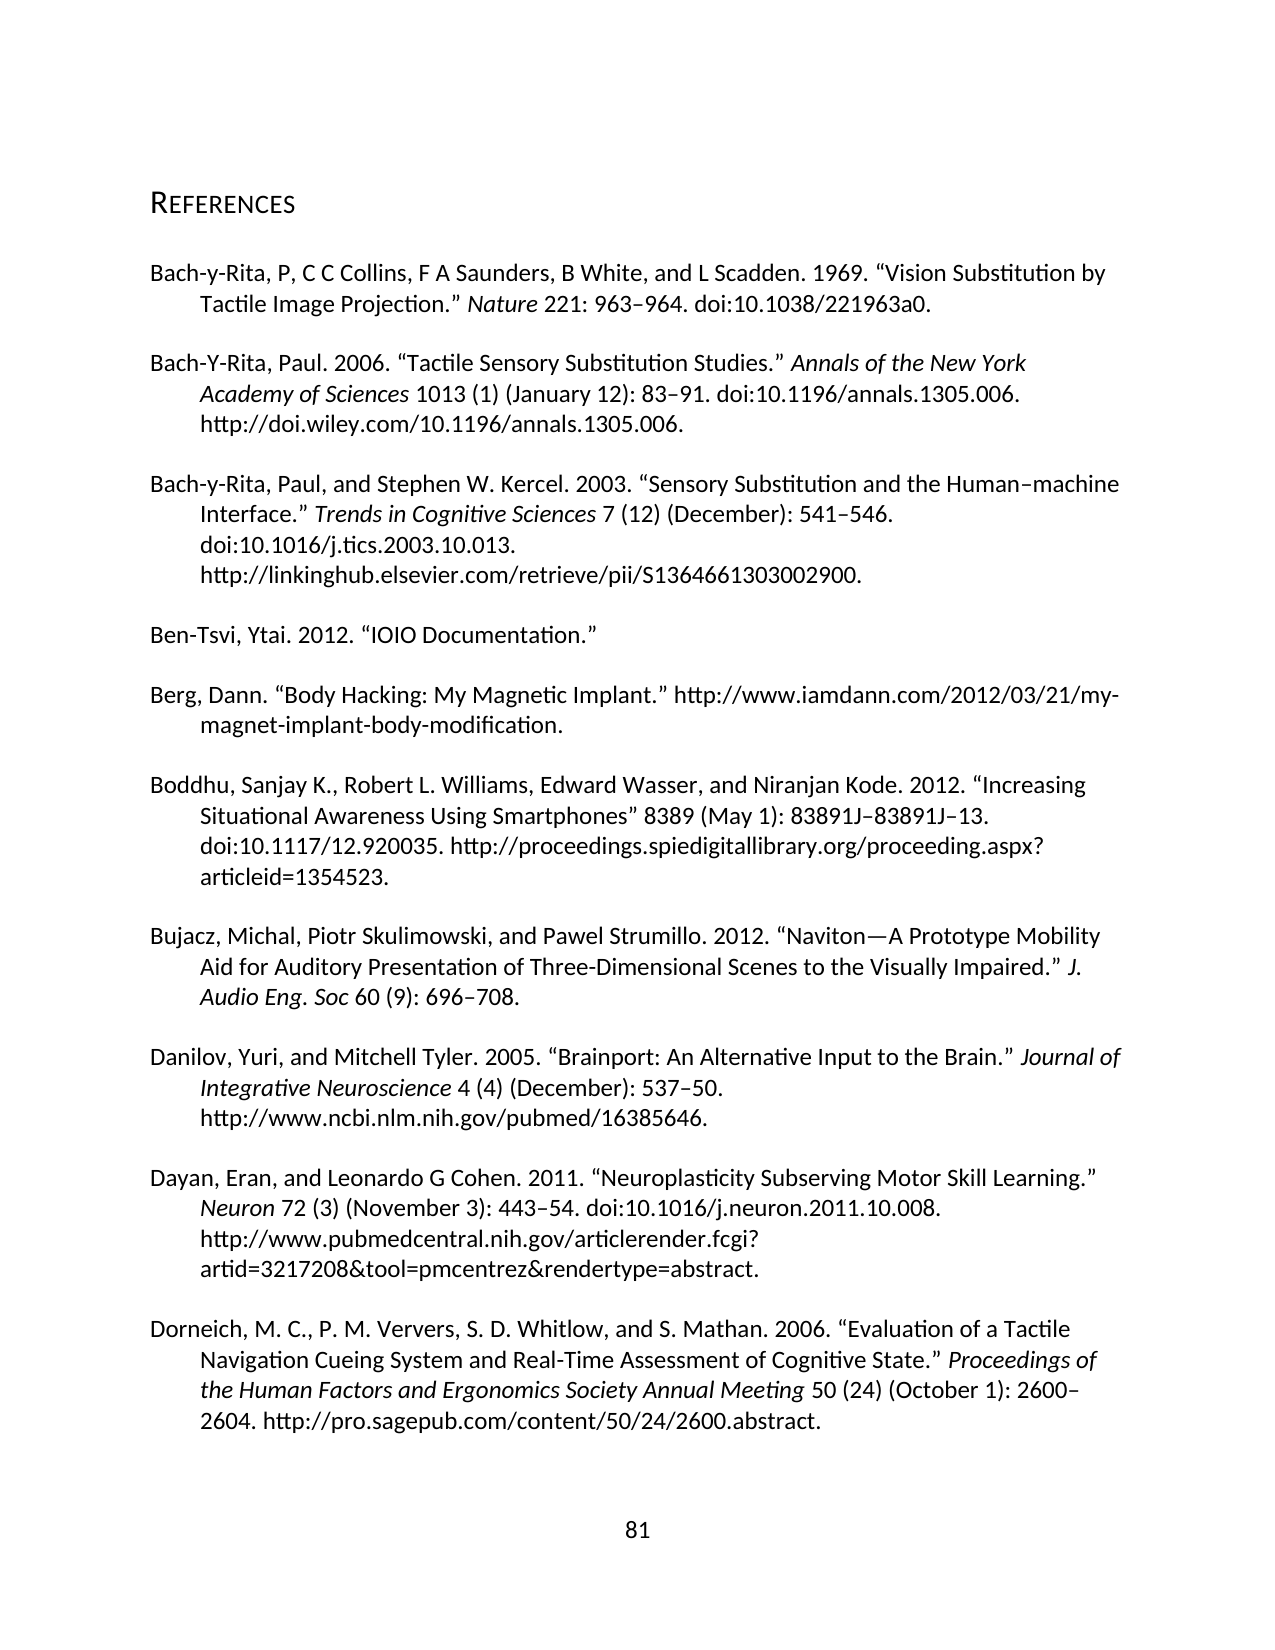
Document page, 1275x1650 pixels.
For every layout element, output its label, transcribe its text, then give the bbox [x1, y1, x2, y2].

text Ben-Tsvi, Ytai. 2012. “IOIO Documentation.” [150, 619, 1125, 650]
text Boddhu, Sanjay K., Robert L. Williams, Edward Wasser, and Niranjan Kode. 2012. “Increasing Situational Awareness Using Smartphones” 8389 (May 1): 83891J–83891J–13. doi:10.1117/12.920035. http://proceedings.spiedigitallibrary.org/proceeding.aspx?articleid=1354523. [150, 769, 1125, 891]
text Bach-Y-Rita, Paul. 2006. “Tactile Sensory Substitution Studies.” Annals of the New York Academy of Sciences 1013 (1) (January 12): 83–91. doi:10.1196/annals.1305.006. http://doi.wiley.com/10.1196/annals.1305.006. [150, 347, 1125, 439]
text Danilov, Yuri, and Mitchell Tyler. 2005. “Brainport: An Alternative Input to the Brain.” Journal of Integrative Neuroscience 4 (4) (December): 537–50. http://www.ncbi.nlm.nih.gov/pubmed/16385646. [150, 1041, 1125, 1133]
text Bujacz, Michal, Piotr Skulimowski, and Pawel Strumillo. 2012. “Naviton—A Prototype Mobility Aid for Auditory Presentation of Three-Dimensional Scenes to the Visually Impaired.” J. Audio Eng. Soc 60 (9): 696–708. [150, 921, 1125, 1012]
subtitle References [150, 181, 1125, 222]
text Bach-y-Rita, P, C C Collins, F A Saunders, B White, and L Scadden. 1969. “Vision Substitution by Tactile Image Projection.” Nature 221: 963–964. doi:10.1038/221963a0. [150, 257, 1125, 318]
text Berg, Dann. “Body Hacking: My Magnetic Implant.” http://www.iamdann.com/2012/03/21/my-magnet-implant-body-modification. [150, 679, 1125, 740]
text Dayan, Eran, and Leonardo G Cohen. 2011. “Neuroplasticity Subserving Motor Skill Learning.” Neuron 72 (3) (November 3): 443–54. doi:10.1016/j.neuron.2011.10.008. http://www.pubmedcentral.nih.gov/articlerender.fcgi?artid=3217208&tool=pmcentrez&rendertype=abstract. [150, 1162, 1125, 1284]
text Bach-y-Rita, Paul, and Stephen W. Kercel. 2003. “Sensory Substitution and the Human–machine Interface.” Trends in Cognitive Sciences 7 (12) (December): 541–546. doi:10.1016/j.tics.2003.10.013. http://linkinghub.elsevier.com/retrieve/pii/S1364661303002900. [150, 468, 1125, 590]
text Dorneich, M. C., P. M. Ververs, S. D. Whitlow, and S. Mathan. 2006. “Evaluation of a Tactile Navigation Cueing System and Real-Time Assessment of Cognitive State.” Proceedings of the Human Factors and Ergonomics Society Annual Meeting 50 (24) (October 1): 2600–2604. http://pro.sagepub.com/content/50/24/2600.abstract. [150, 1313, 1125, 1435]
